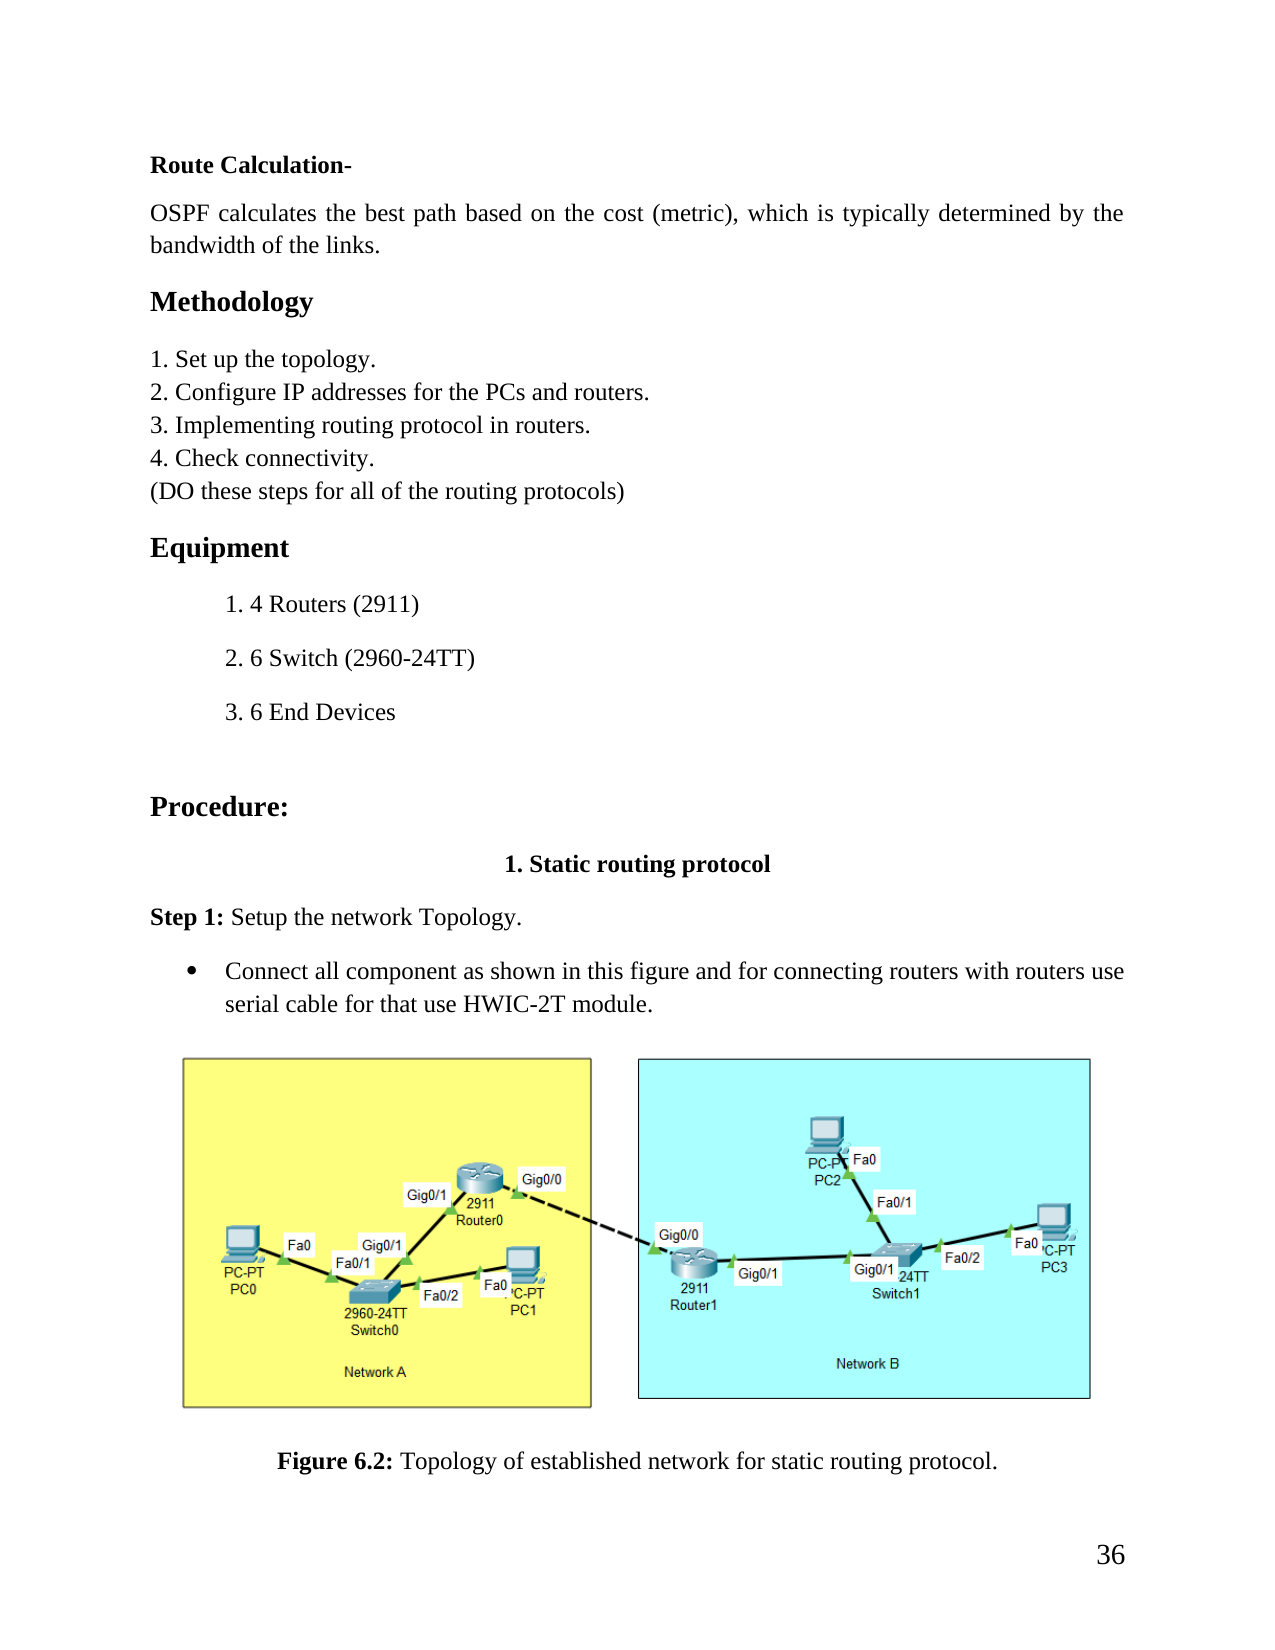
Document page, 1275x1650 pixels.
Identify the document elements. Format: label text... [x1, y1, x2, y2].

text Figure 6.2: Topology of established network for static routing protocol. [150, 1446, 1125, 1475]
text 4. Check connectivity. [150, 443, 1125, 472]
text Route Calculation- [150, 150, 1125, 179]
text 2. Configure IP addresses for the PCs and routers. [150, 377, 1125, 406]
list Connect all component as shown in this figure and for connecting routers with routers use serial cable for that use HWIC-2T module. [187, 956, 1125, 1018]
text (DO these steps for all of the routing protocols) [150, 476, 1125, 505]
text Step 1: Setup the network Topology. [150, 902, 1125, 931]
text 1. Static routing protocol [150, 849, 1125, 877]
text Equipment [150, 530, 1125, 563]
text 3. 6 End Devices [150, 697, 1125, 726]
text 1. 4 Routers (2911) [150, 589, 1125, 618]
text 1. Set up the topology. [150, 344, 1125, 373]
text 3. Implementing routing protocol in routers. [150, 410, 1125, 439]
picture [151, 1043, 1124, 1422]
text Procedure: [150, 789, 1125, 823]
text 2. 6 Switch (2960-24TT) [150, 643, 1125, 672]
text OSPF calculates the best path based on the cost (metric), which is typically determined by the bandwidth of the links. [150, 198, 1125, 259]
text Methodology [150, 284, 1125, 318]
